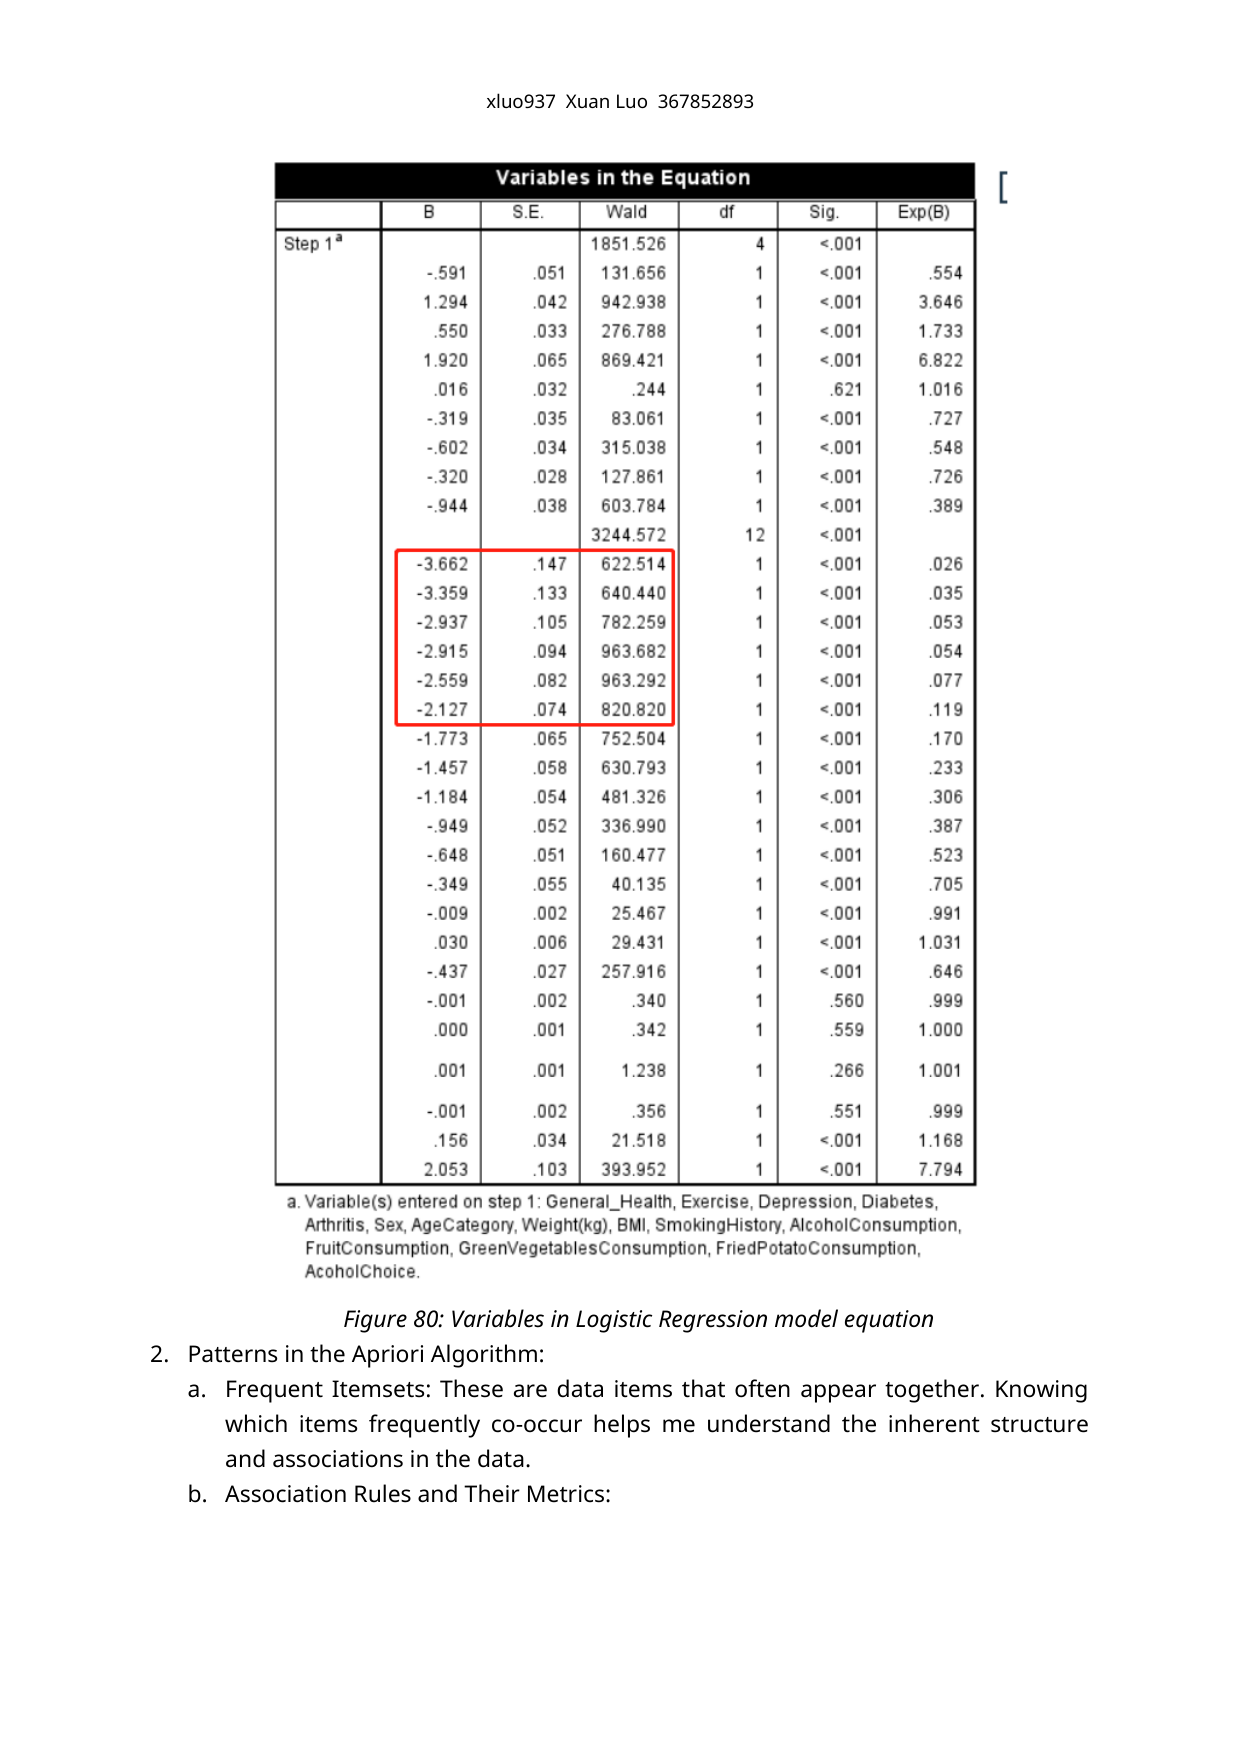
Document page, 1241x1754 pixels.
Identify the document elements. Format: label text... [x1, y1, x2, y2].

list Frequent Itemsets: These are data items that often appear together. Knowing which items frequently co-occur helps me understand the inherent structure and associations in the data. [187, 1372, 1090, 1474]
list Patterns in the Apriori Algorithm: [150, 1337, 1090, 1369]
list Association Rules and Their Metrics: [187, 1477, 1090, 1509]
picture [270, 162, 1008, 1290]
text Figure 80: Variables in Logistic Regression model equation [187, 1302, 1090, 1334]
